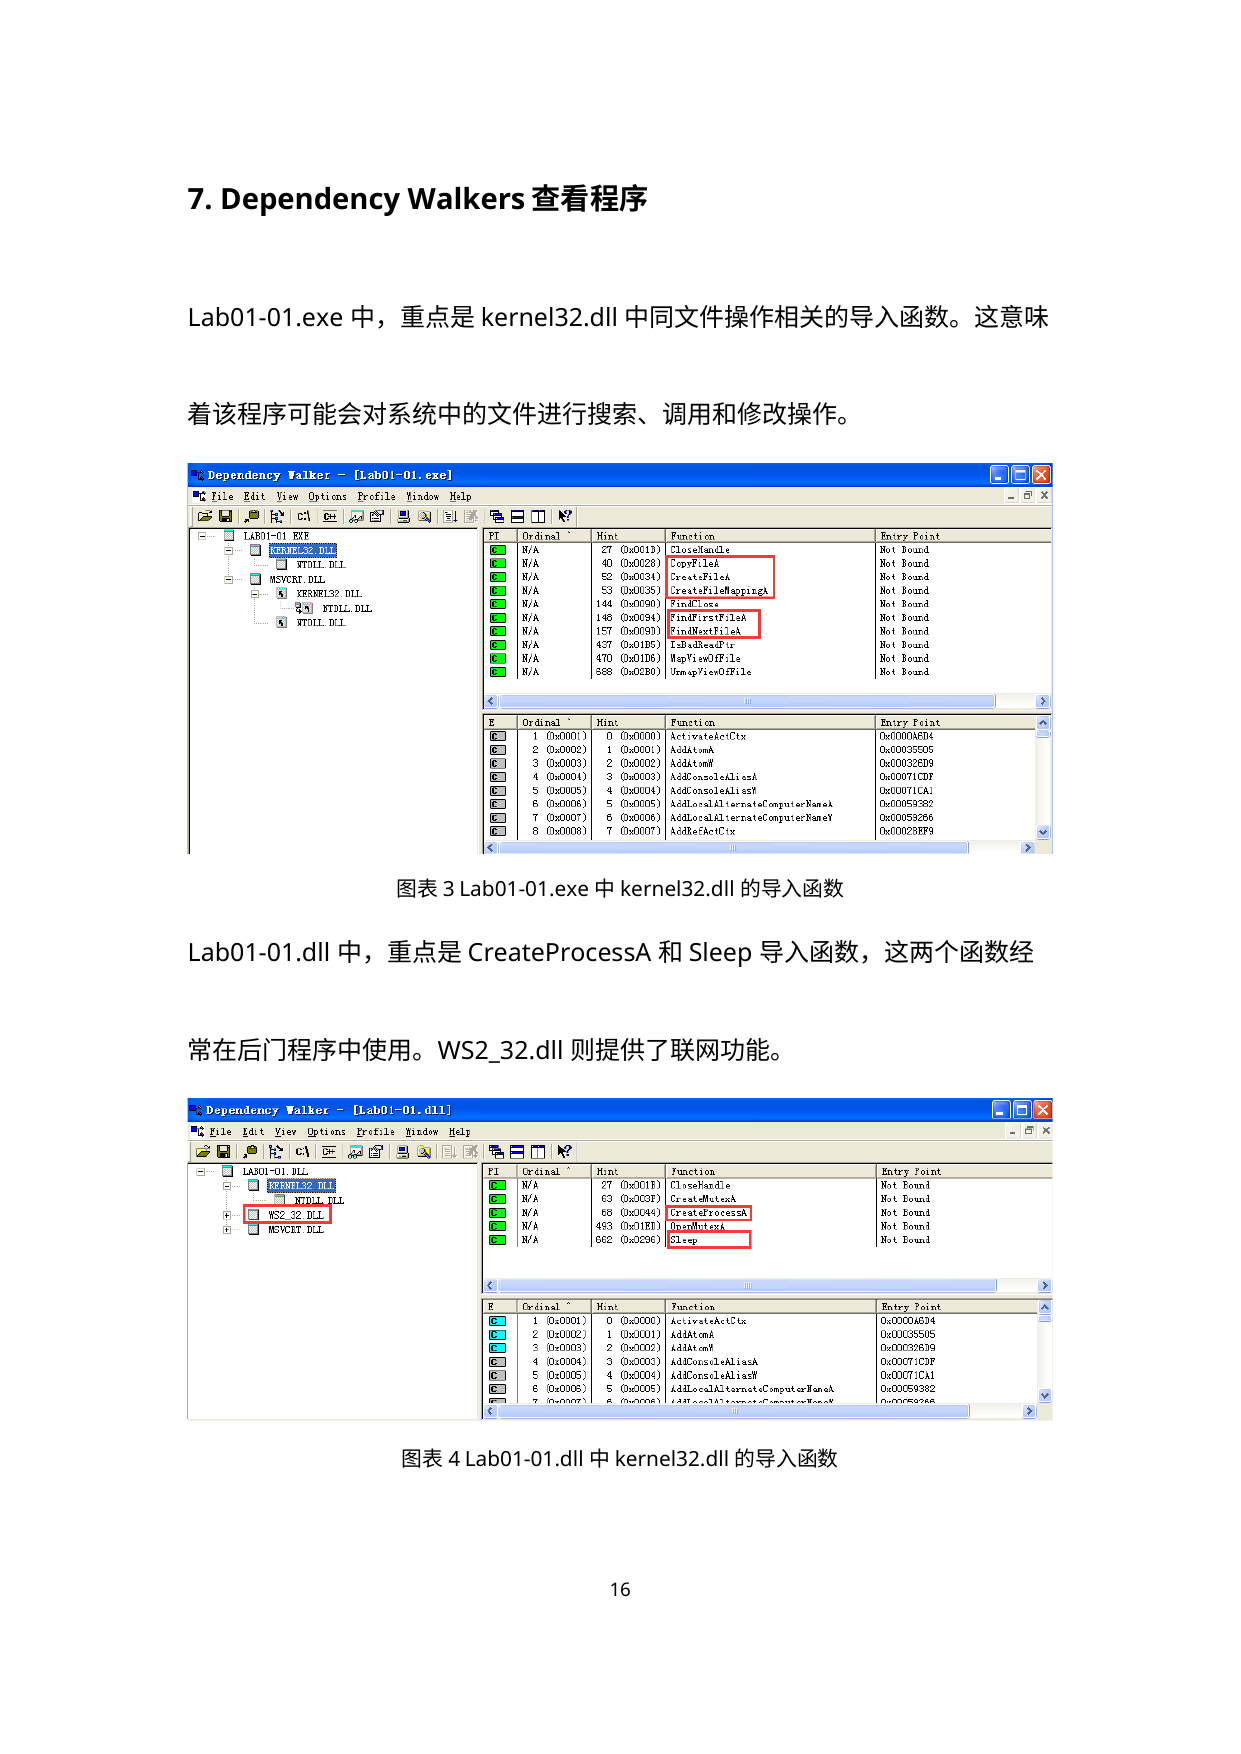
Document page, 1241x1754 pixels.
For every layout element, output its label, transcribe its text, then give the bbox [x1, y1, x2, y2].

text 图表 3 Lab01-01.exe 中 kernel32.dll 的导入函数 [187, 871, 1053, 903]
picture [187, 463, 1053, 854]
text Lab01-01.dll 中，重点是 CreateProcessA 和 Sleep 导入函数，这两个函数经常在后门程序中使用。WS2_32.dll 则提供了联网功能。 [187, 918, 1053, 1081]
text Lab01-01.exe 中，重点是 kernel32.dll 中同文件操作相关的导入函数。这意味着该程序可能会对系统中的文件进行搜索、调用和修改操作。 [187, 283, 1053, 446]
text 图表 4 Lab01-01.dll 中 kernel32.dll 的导入函数 [187, 1441, 1053, 1473]
subtitle 7. Dependency Walkers查看程序 [187, 164, 1053, 229]
picture [187, 1098, 1053, 1421]
